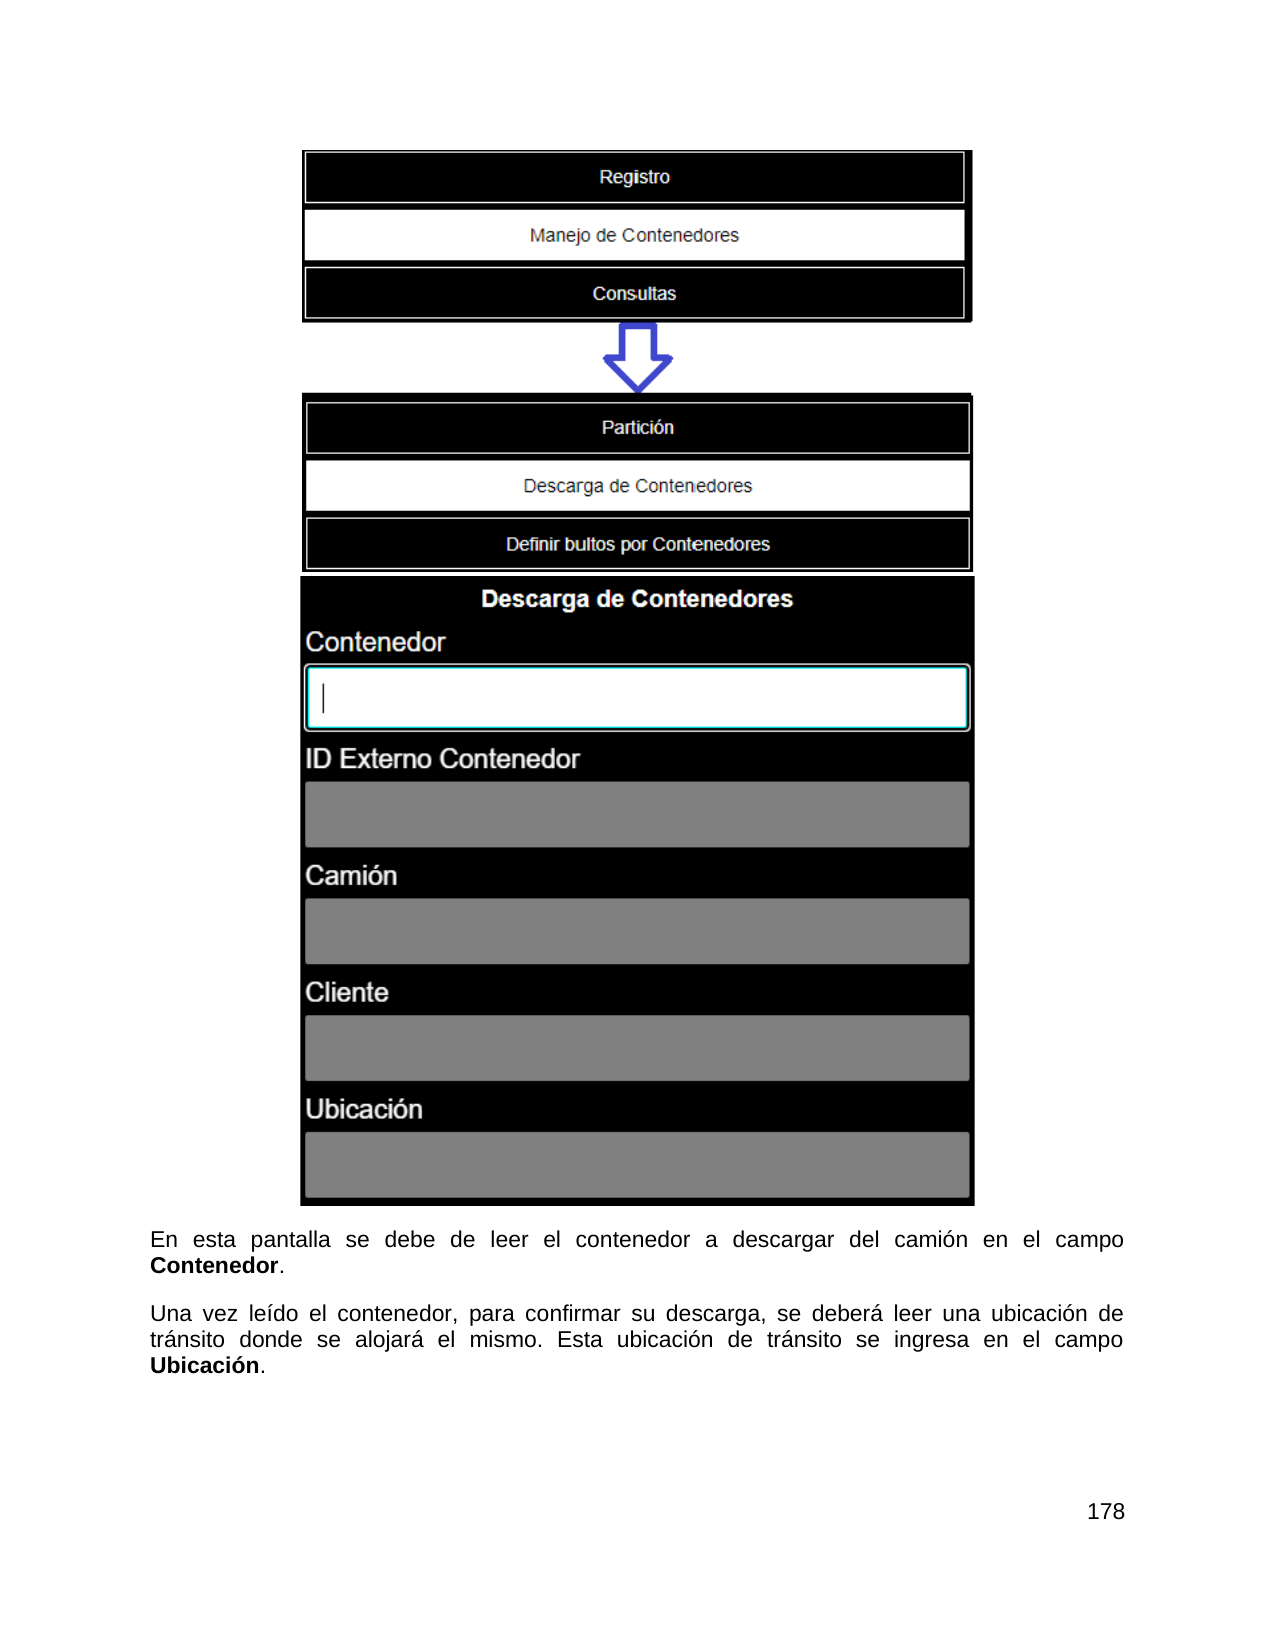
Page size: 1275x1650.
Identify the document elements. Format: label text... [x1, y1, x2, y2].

picture [300, 576, 975, 1206]
text Una vez leído el contenedor, para confirmar su descarga, se deberá leer una ubicación de tránsito donde se alojará el mismo. Esta ubicación de tránsito se ingresa en el campo Ubicación. [150, 1299, 1125, 1378]
text En esta pantalla se debe de leer el contenedor a descargar del camión en el campo Contenedor. [150, 1226, 1125, 1279]
picture [302, 150, 974, 572]
